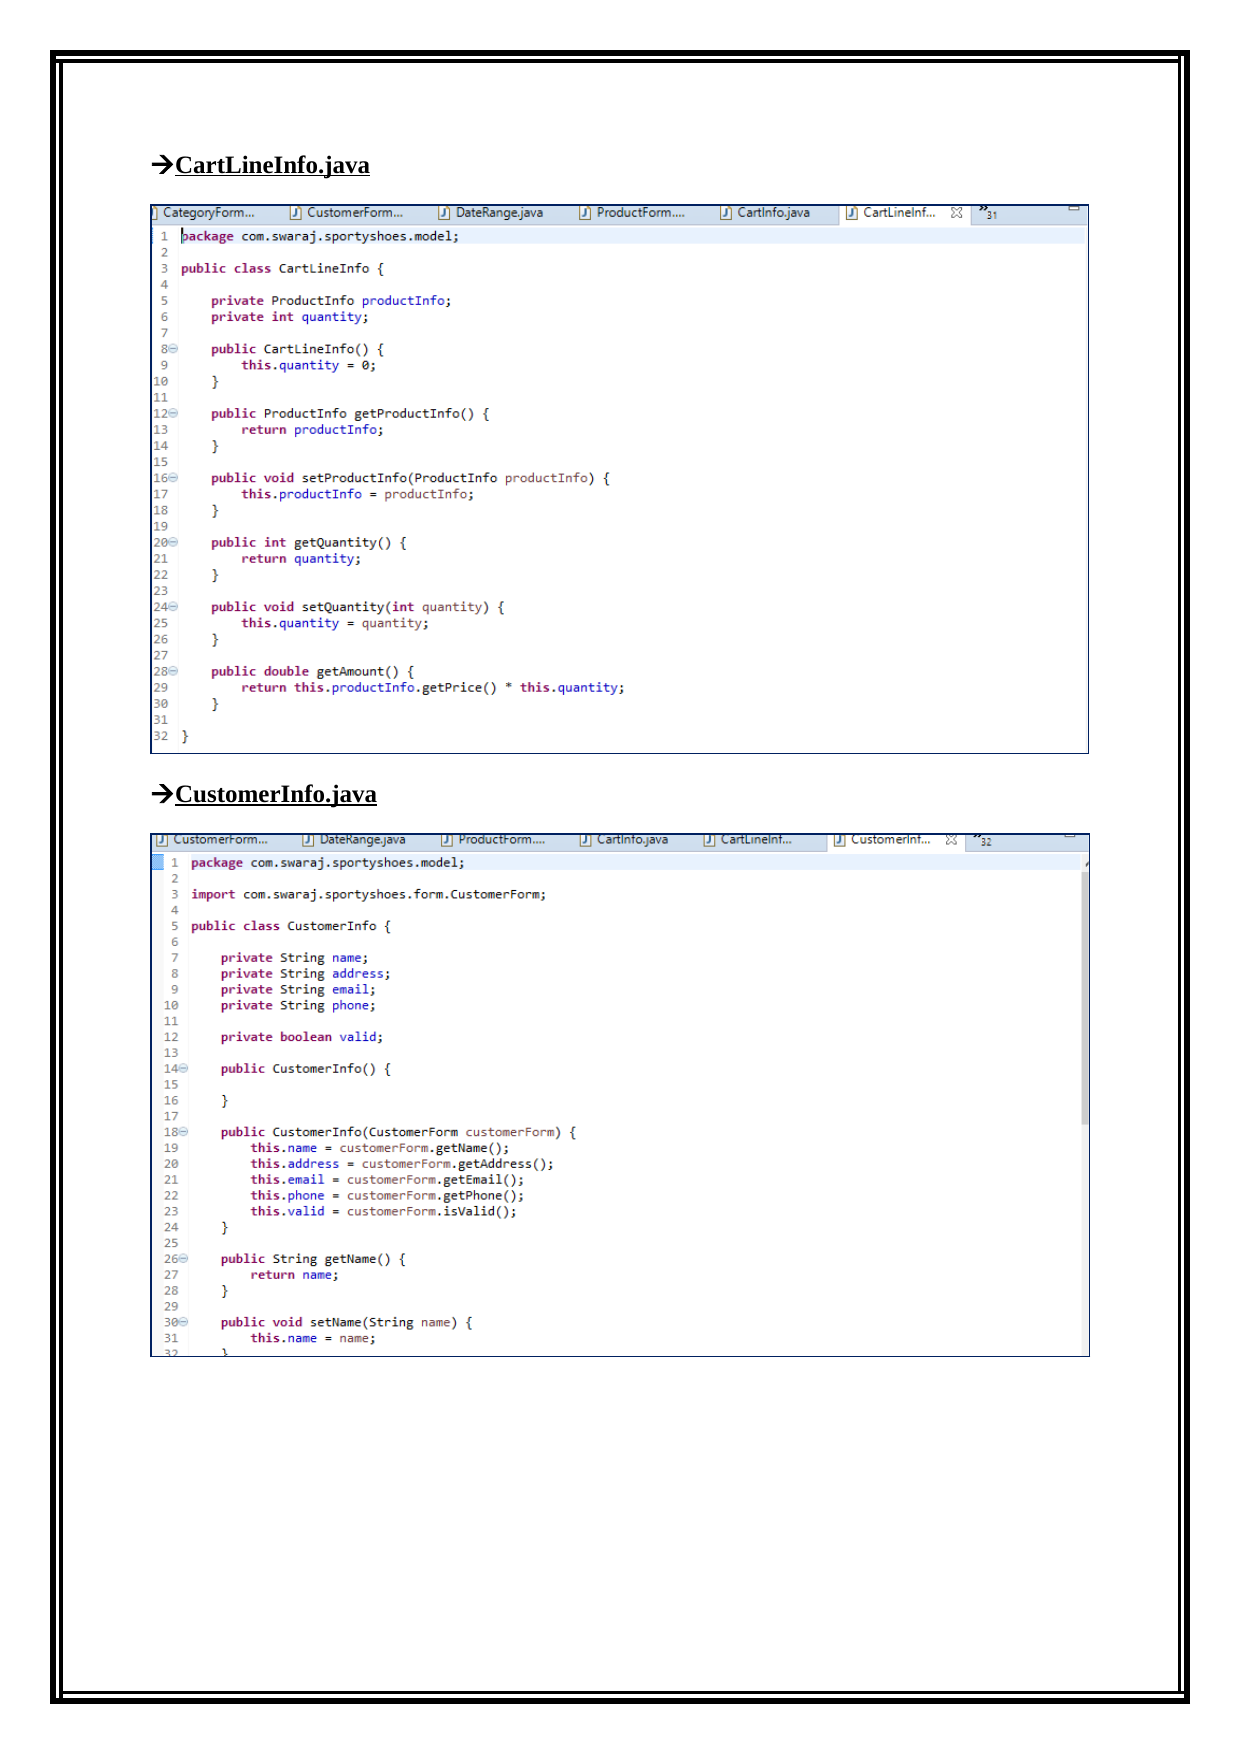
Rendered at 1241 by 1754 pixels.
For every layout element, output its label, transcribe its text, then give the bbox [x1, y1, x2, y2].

text CartLineInfo.java [150, 150, 1090, 179]
picture [152, 835, 1089, 1356]
picture [152, 206, 1088, 753]
text CustomerInfo.java [150, 779, 1090, 808]
